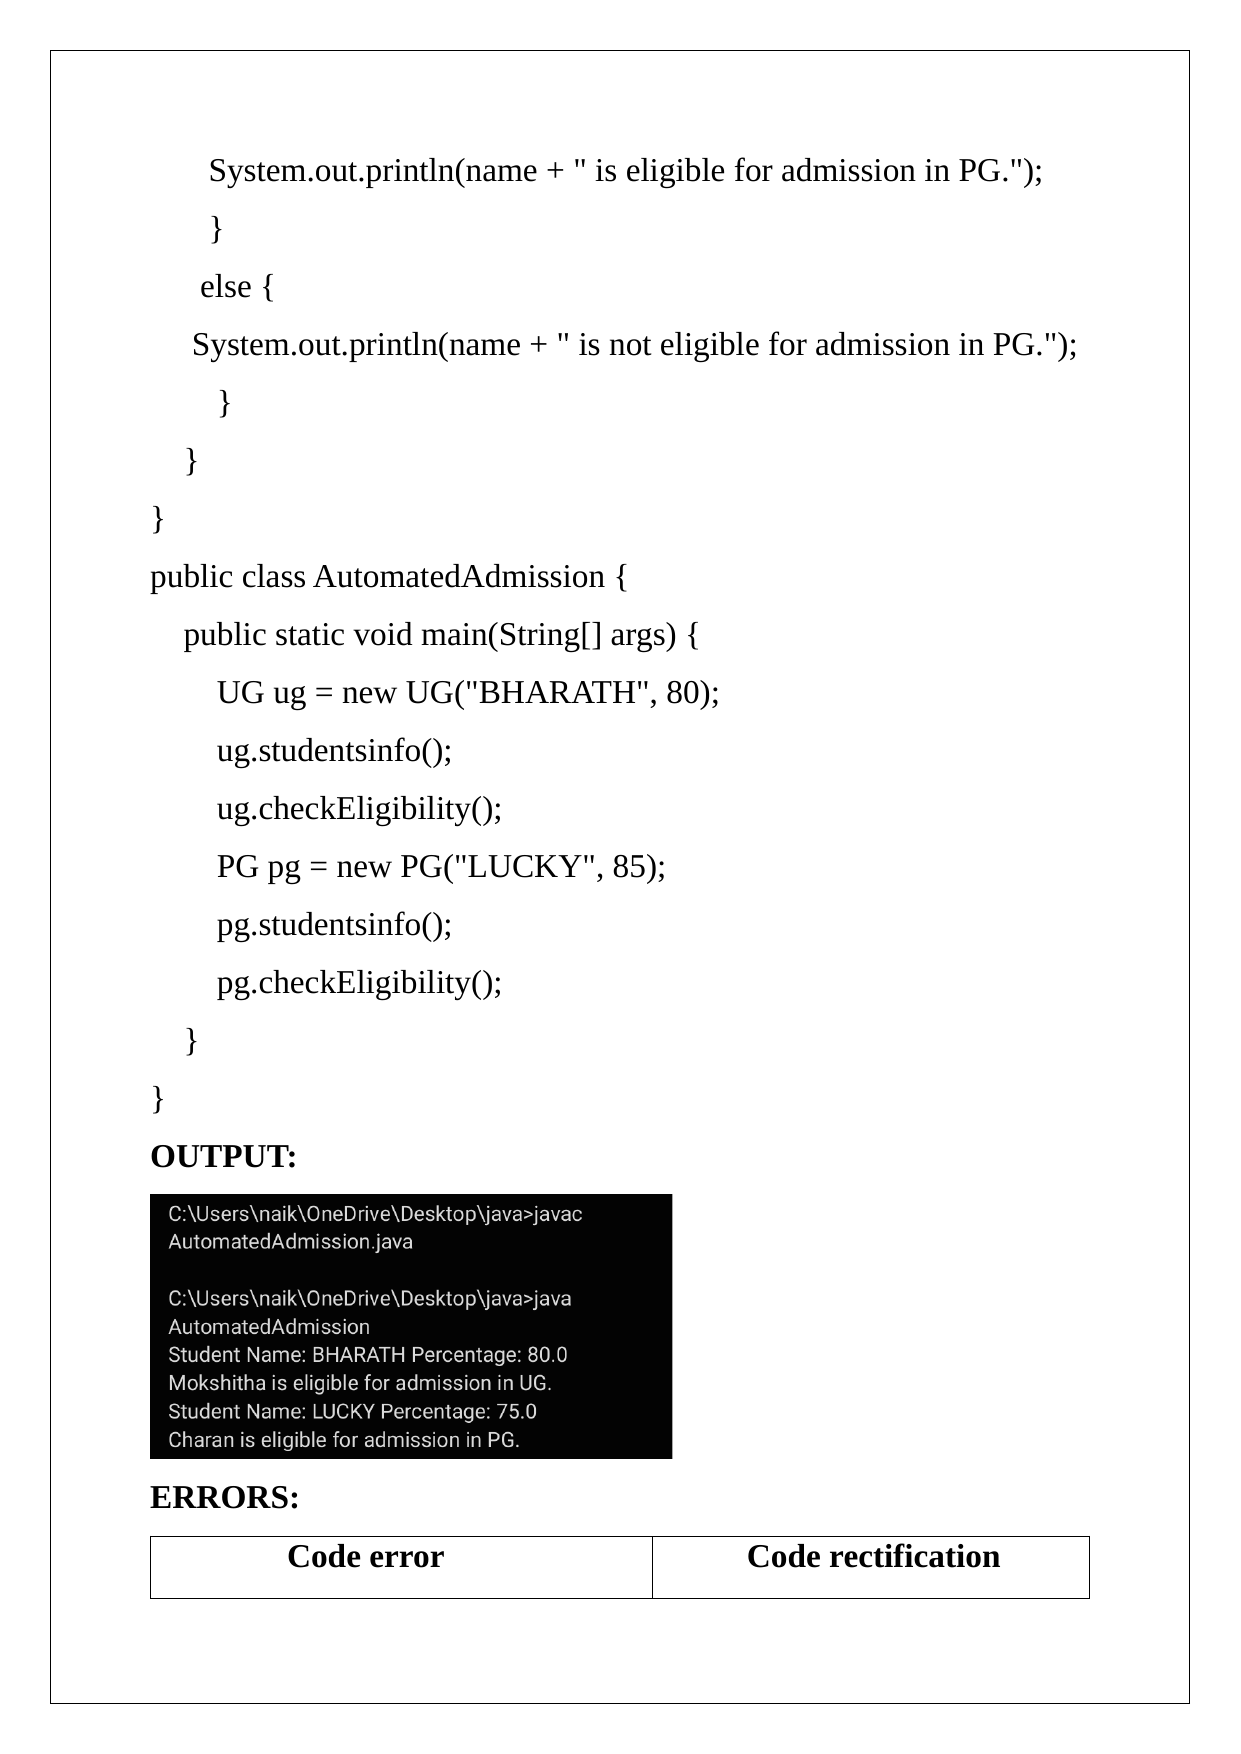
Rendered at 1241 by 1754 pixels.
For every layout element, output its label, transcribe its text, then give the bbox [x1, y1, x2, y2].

table_header Code error [151, 1537, 652, 1597]
text System.out.println(name + " is not eligible for admission in PG."); [150, 324, 1090, 362]
text ug.checkEligibility(); [150, 788, 1090, 827]
text UG ug = new UG("BHARATH", 80); [150, 672, 1090, 711]
text } [150, 1020, 1090, 1059]
text OUTPUT: [150, 1136, 1090, 1175]
picture [150, 1194, 673, 1459]
table_header Code rectification [653, 1537, 1089, 1597]
text System.out.println(name + " is eligible for admission in PG."); [150, 150, 1090, 188]
text public class AutomatedAdmission { [150, 556, 1090, 594]
text PG pg = new PG("LUCKY", 85); [150, 846, 1090, 884]
text } [150, 382, 1090, 420]
text } [150, 208, 1090, 246]
text } [150, 498, 1090, 536]
text public static void main(String[] args) { [150, 614, 1090, 652]
text pg.studentsinfo(); [150, 904, 1090, 943]
text } [150, 440, 1090, 478]
text } [150, 1078, 1090, 1117]
text pg.checkEligibility(); [150, 962, 1090, 1001]
text ug.studentsinfo(); [150, 730, 1090, 768]
text ERRORS: [150, 1477, 1090, 1516]
text else { [150, 266, 1090, 304]
